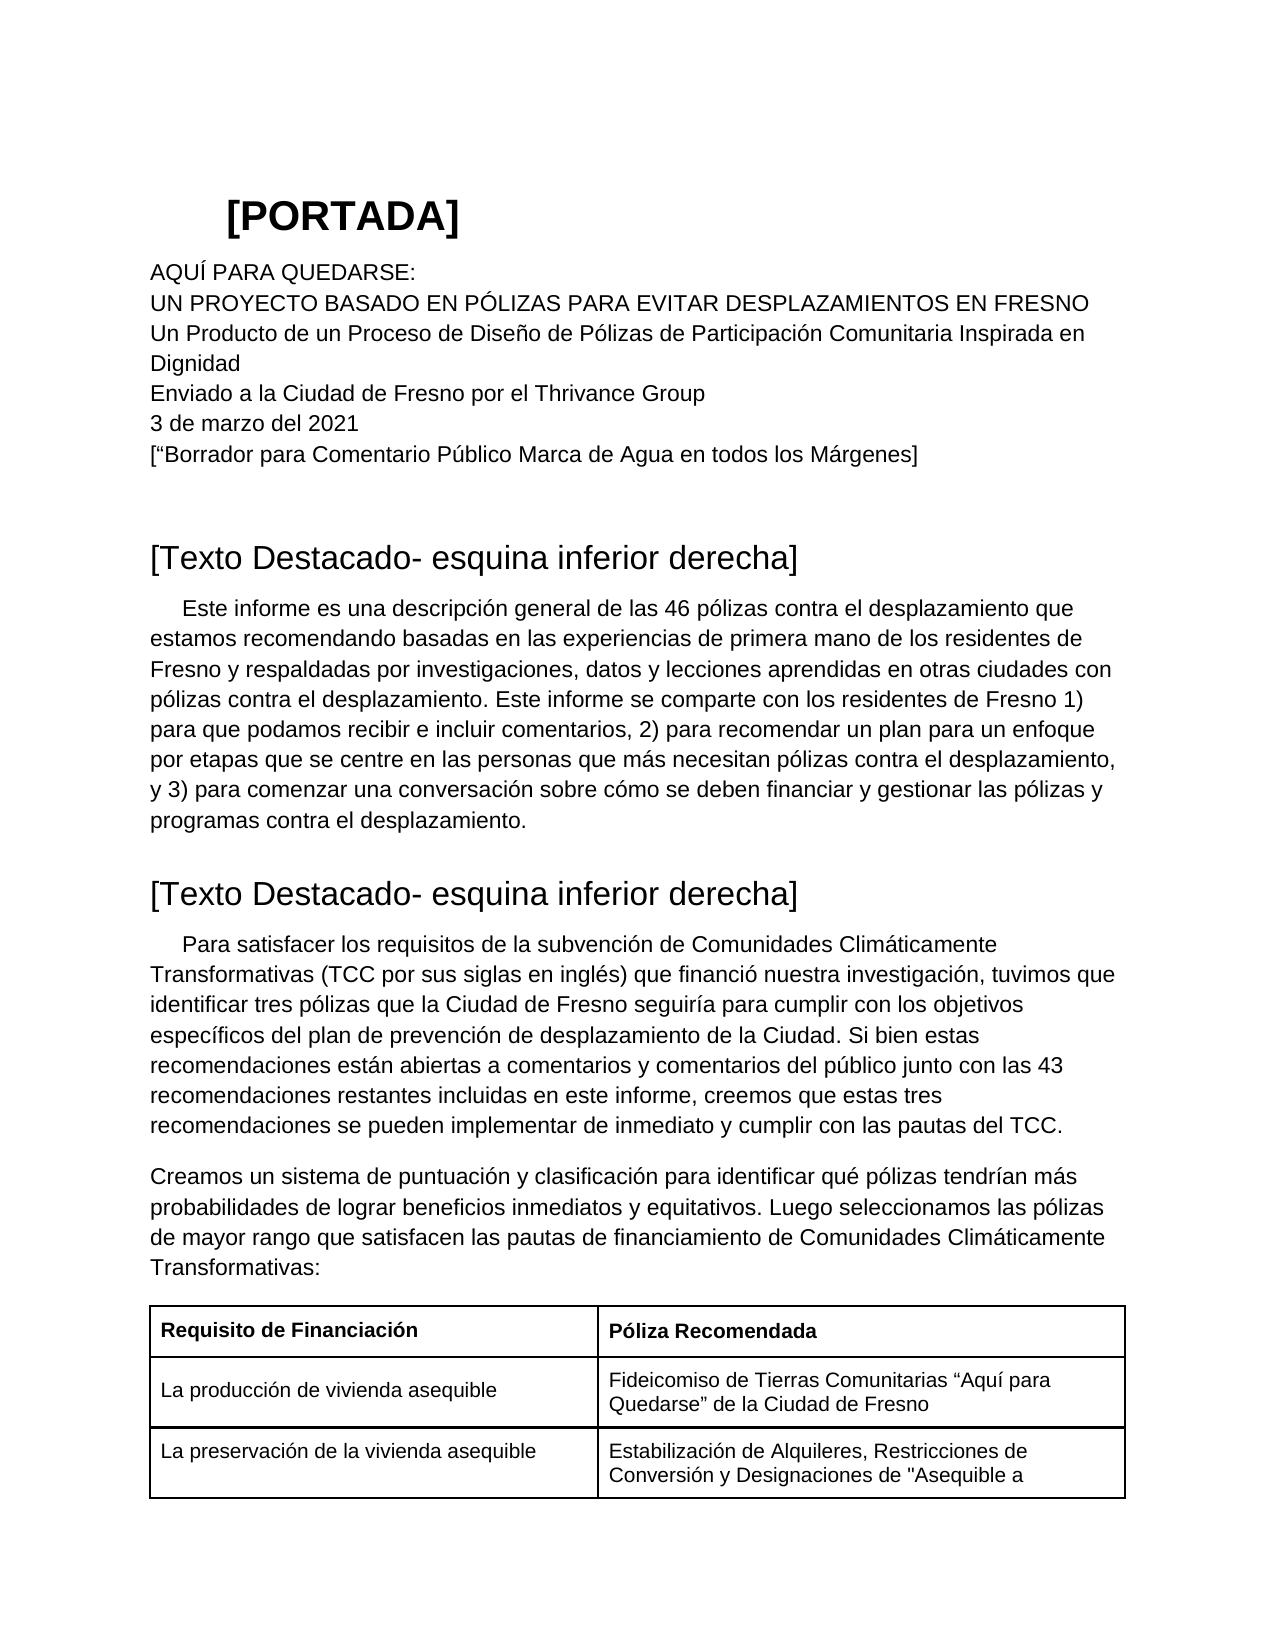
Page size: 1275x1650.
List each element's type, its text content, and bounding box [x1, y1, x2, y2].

subtitle [Texto Destacado- esquina inferior derecha] [150, 538, 1125, 577]
text 3 de marzo del 2021 [150, 410, 1125, 437]
table_header Requisito de Financiación [151, 1307, 597, 1356]
text AQUÍ PARA QUEDARSE: [150, 259, 1125, 286]
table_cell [151, 1429, 597, 1497]
subtitle [PORTADA] [150, 192, 1125, 239]
table_header Póliza Recomendada [599, 1307, 1124, 1356]
text Este informe es una descripción general de las 46 pólizas contra el desplazamiento que estamos recomendando basadas en las experiencias de primera mano de los residentes de Fresno y respaldadas por investigaciones, datos y lecciones aprendidas en otras ciudades con pólizas contra el desplazamiento. Este informe se comparte con los residentes de Fresno 1) para que podamos recibir e incluir comentarios, 2) para recomendar un plan para un enfoque por etapas que se centre en las personas que más necesitan pólizas contra el desplazamiento, y 3) para comenzar una conversación sobre cómo se deben financiar y gestionar las pólizas y programas contra el desplazamiento. [150, 595, 1125, 833]
subtitle [Texto Destacado- esquina inferior derecha] [150, 874, 1125, 913]
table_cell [599, 1429, 1124, 1497]
text Un Producto de un Proceso de Diseño de Pólizas de Participación Comunitaria Inspirada en Dignidad [150, 320, 1153, 376]
text [“Borrador para Comentario Público Marca de Agua en todos los Márgenes] [150, 441, 1125, 467]
text Para satisfacer los requisitos de la subvención de Comunidades Climáticamente Transformativas (TCC por sus siglas en inglés) que financió nuestra investigación, tuvimos que identificar tres pólizas que la Ciudad de Fresno seguiría para cumplir con los objetivos específicos del plan de prevención de desplazamiento de la Ciudad. Si bien estas recomendaciones están abiertas a comentarios y comentarios del público junto con las 43 recomendaciones restantes incluidas en este informe, creemos que estas tres recomendaciones se pueden implementar de inmediato y cumplir con las pautas del TCC. [150, 931, 1125, 1138]
table_cell La producción de vivienda asequible [151, 1358, 597, 1426]
text UN PROYECTO BASADO EN PÓLIZAS PARA EVITAR DESPLAZAMIENTOS EN FRESNO [150, 289, 1134, 316]
text Creamos un sistema de puntuación y clasificación para identificar qué pólizas tendrían más probabilidades de lograr beneficios inmediatos y equitativos. Luego seleccionamos las pólizas de mayor rango que satisfacen las pautas de financiamiento de Comunidades Climáticamente Transformativas: [150, 1163, 1125, 1280]
table_cell Fideicomiso de Tierras Comunitarias “Aquí para Quedarse” de la Ciudad de Fresno [599, 1358, 1124, 1426]
text Enviado a la Ciudad de Fresno por el Thrivance Group [150, 380, 1153, 406]
